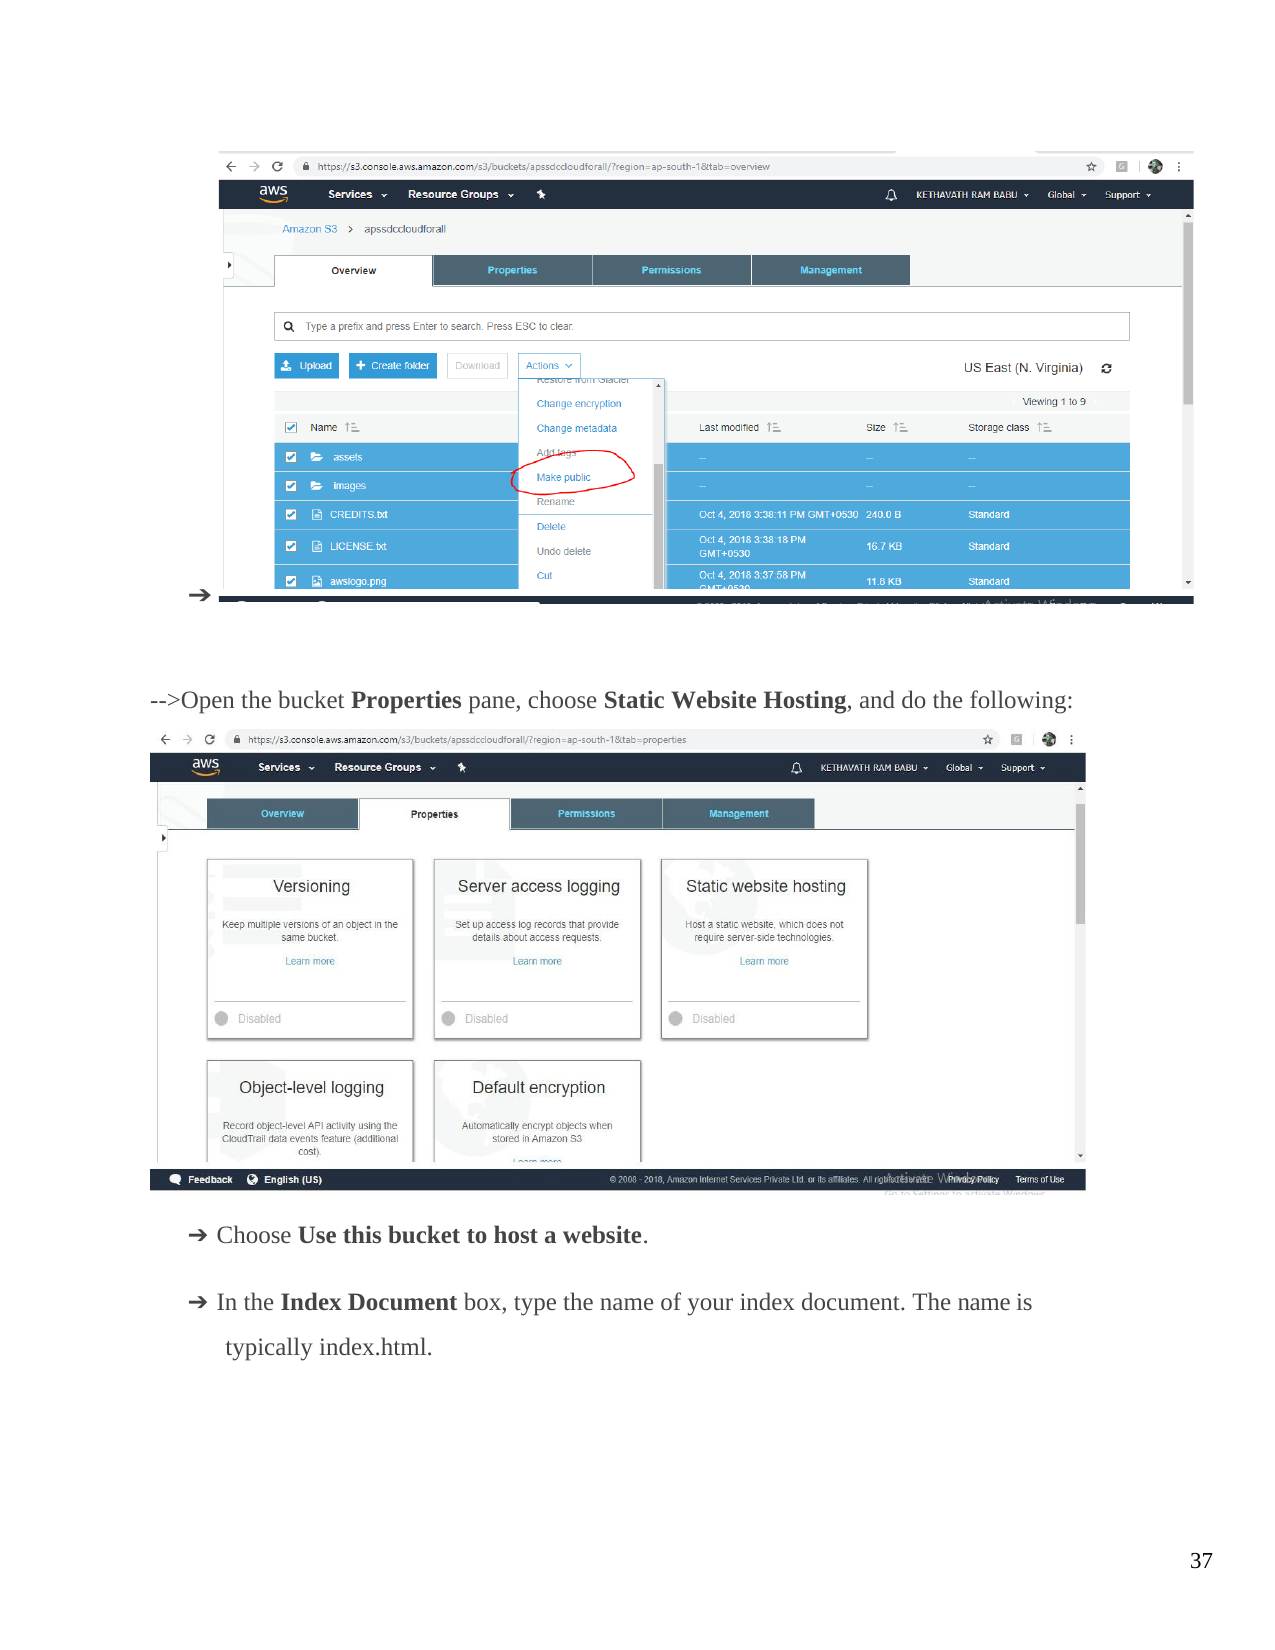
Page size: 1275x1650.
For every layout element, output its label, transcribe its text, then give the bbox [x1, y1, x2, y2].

picture [150, 729, 1086, 1195]
text ➔ In the Index Document box, type the name of your index document. The name is typically index.html. [187, 1287, 1052, 1361]
text ➔ [187, 581, 1225, 610]
picture [218, 151, 1194, 604]
text ➔ Choose Use this bucket to host a website. [187, 1220, 1225, 1249]
text -->Open the bucket Properties pane, choose Static Website Hosting, and do the following: [150, 686, 1225, 714]
